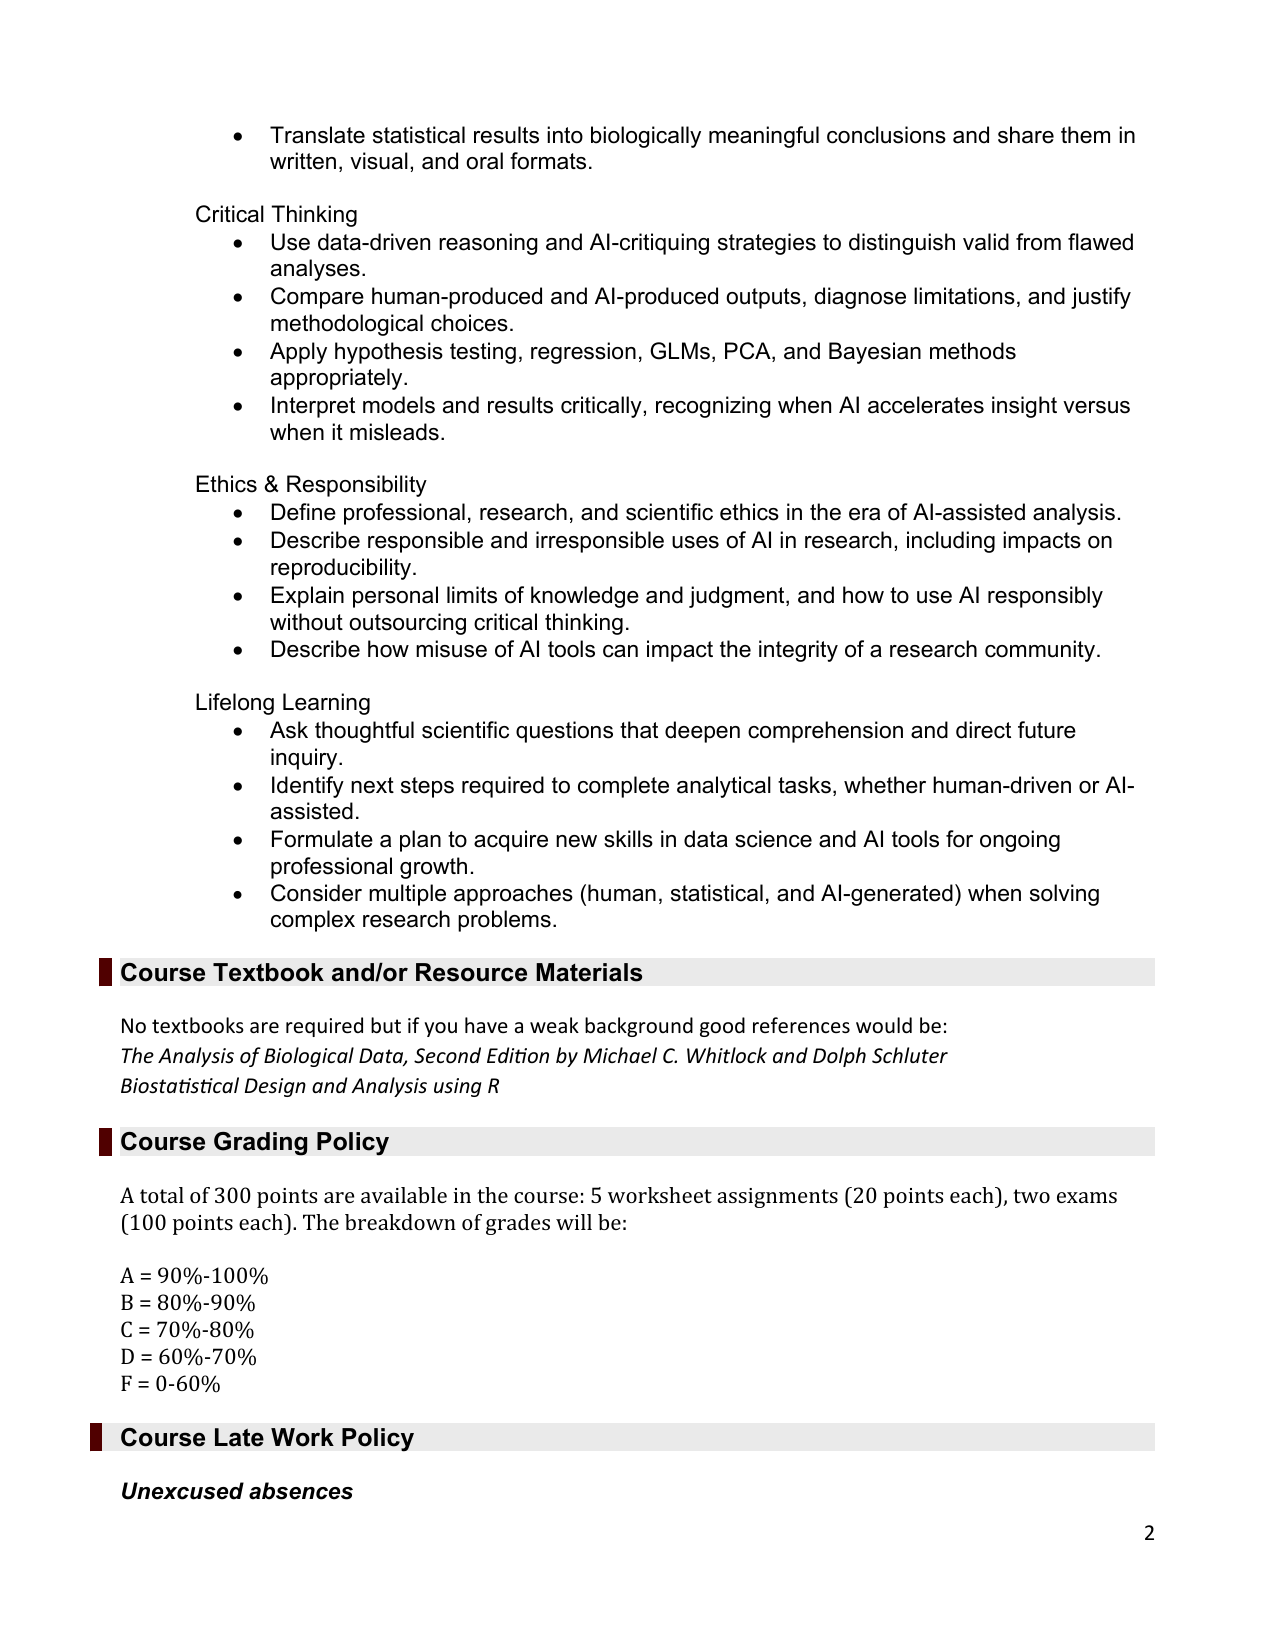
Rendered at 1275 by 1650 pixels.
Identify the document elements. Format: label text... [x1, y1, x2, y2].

text C = 70%-80% [120, 1316, 1155, 1343]
text D = 60%-70% [120, 1343, 1155, 1369]
text F = 0-60% [120, 1369, 1155, 1396]
list Ask thoughtful scientific questions that deepen comprehension and direct future inquiry. [232, 716, 1155, 770]
list Identify next steps required to complete analytical tasks, whether human-driven or AI-assisted. [232, 770, 1155, 825]
list Course Late Work Policy [102, 1423, 1155, 1451]
text Critical Thinking [195, 201, 1155, 227]
list Compare human-produced and AI-produced outputs, diagnose limitations, and justify methodological choices. [232, 282, 1155, 336]
list Interpret models and results critically, recognizing when AI accelerates insight versus when it misleads. [232, 391, 1155, 445]
text Biostatistical Design and Analysis using R [120, 1072, 1155, 1100]
list Describe how misuse of AI tools can impact the integrity of a research community. [232, 635, 1155, 663]
text Course Textbook and/or Resource Materials [120, 958, 1155, 986]
list Apply hypothesis testing, regression, GLMs, PCA, and Bayesian methods appropriately. [232, 336, 1155, 391]
text Unexcused absences [120, 1478, 1155, 1504]
list Define professional, research, and scientific ethics in the era of AI-assisted analysis. [232, 498, 1155, 526]
list Formulate a plan to acquire new skills in data science and AI tools for ongoing professional growth. [232, 825, 1155, 879]
text Course Grading Policy [120, 1127, 1155, 1156]
text A total of 300 points are available in the course: 5 worksheet assignments (20 points each), two exams (100 points each). The breakdown of grades will be: [120, 1181, 1155, 1235]
text No textbooks are required but if you have a weak background good references would be: [120, 1012, 1155, 1039]
list Translate statistical results into biologically meaningful conclusions and share them in written, visual, and oral formats. [232, 120, 1155, 174]
list Explain personal limits of knowledge and judgment, and how to use AI responsibly without outsourcing critical thinking. [232, 580, 1155, 635]
text Ethics & Responsibility [195, 471, 1155, 498]
list Consider multiple approaches (human, statistical, and AI-generated) when solving complex research problems. [232, 879, 1155, 932]
list Use data-driven reasoning and AI-critiquing strategies to distinguish valid from flawed analyses. [232, 227, 1155, 282]
text B = 80%-90% [120, 1289, 1155, 1316]
list Describe responsible and irresponsible uses of AI in research, including impacts on reproducibility. [232, 526, 1155, 580]
text A = 90%-100% [120, 1262, 1155, 1289]
text Lifelong Learning [195, 689, 1155, 716]
text The Analysis of Biological Data, Second Edition by Michael C. Whitlock and Dolph Schluter [120, 1042, 1155, 1070]
